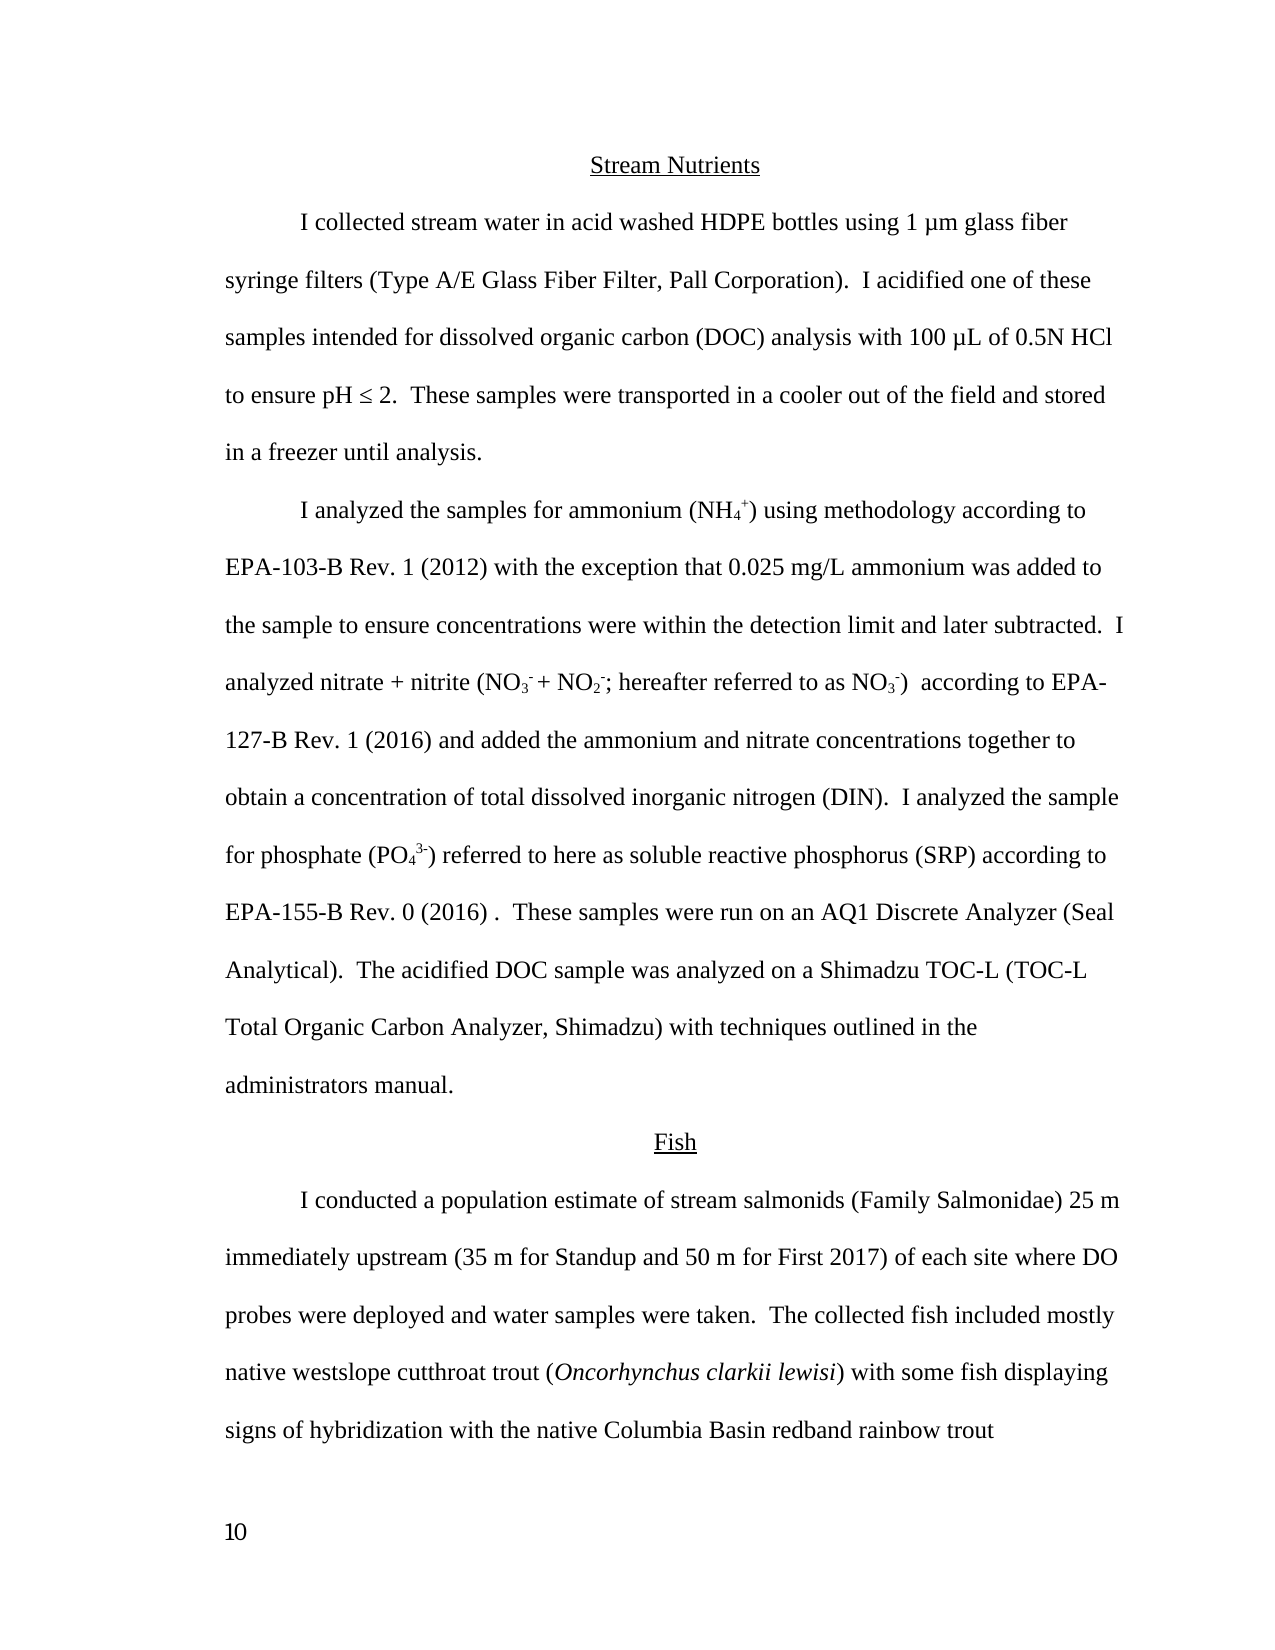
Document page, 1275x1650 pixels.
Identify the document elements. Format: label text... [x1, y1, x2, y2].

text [225, 1185, 1125, 1444]
text I collected stream water in acid washed HDPE bottles using 1 µm glass fiber syringe filters (Type A/E Glass Fiber Filter, Pall Corporation). I acidified one of these samples intended for dissolved organic carbon (DOC) analysis with 100 µL of 0.5N HCl to ensure pH ≤2. These samples were transported in a cooler out of the field and stored in a freezer until analysis. [225, 207, 1125, 466]
text I analyzed the samples for ammonium (NH4+) using methodology according to EPA-103-B Rev. 1 (2012) with the exception that 0.025 mg/L ammonium was added to the sample to ensure concentrations were within the detection limit and later subtracted. I analyzed nitrate + nitrite (NO3- + NO2-; hereafter referred to as NO3-) according to EPA-127-B Rev. 1 (2016) and added the ammonium and nitrate concentrations together to obtain a concentration of total dissolved inorganic nitrogen (DIN). I analyzed the sample for phosphate (PO43-) referred to here as soluble reactive phosphorus (SRP) according to EPA-155-B Rev. 0 (2016) . These samples were run on an AQ1 Discrete Analyzer (Seal Analytical). The acidified DOC sample was analyzed on a Shimadzu TOC-L (TOC-L Total Organic Carbon Analyzer, Shimadzu) with techniques outlined in the administrators manual. [225, 495, 1125, 1099]
text Stream Nutrients [225, 150, 1125, 179]
text Fish [225, 1127, 1125, 1156]
